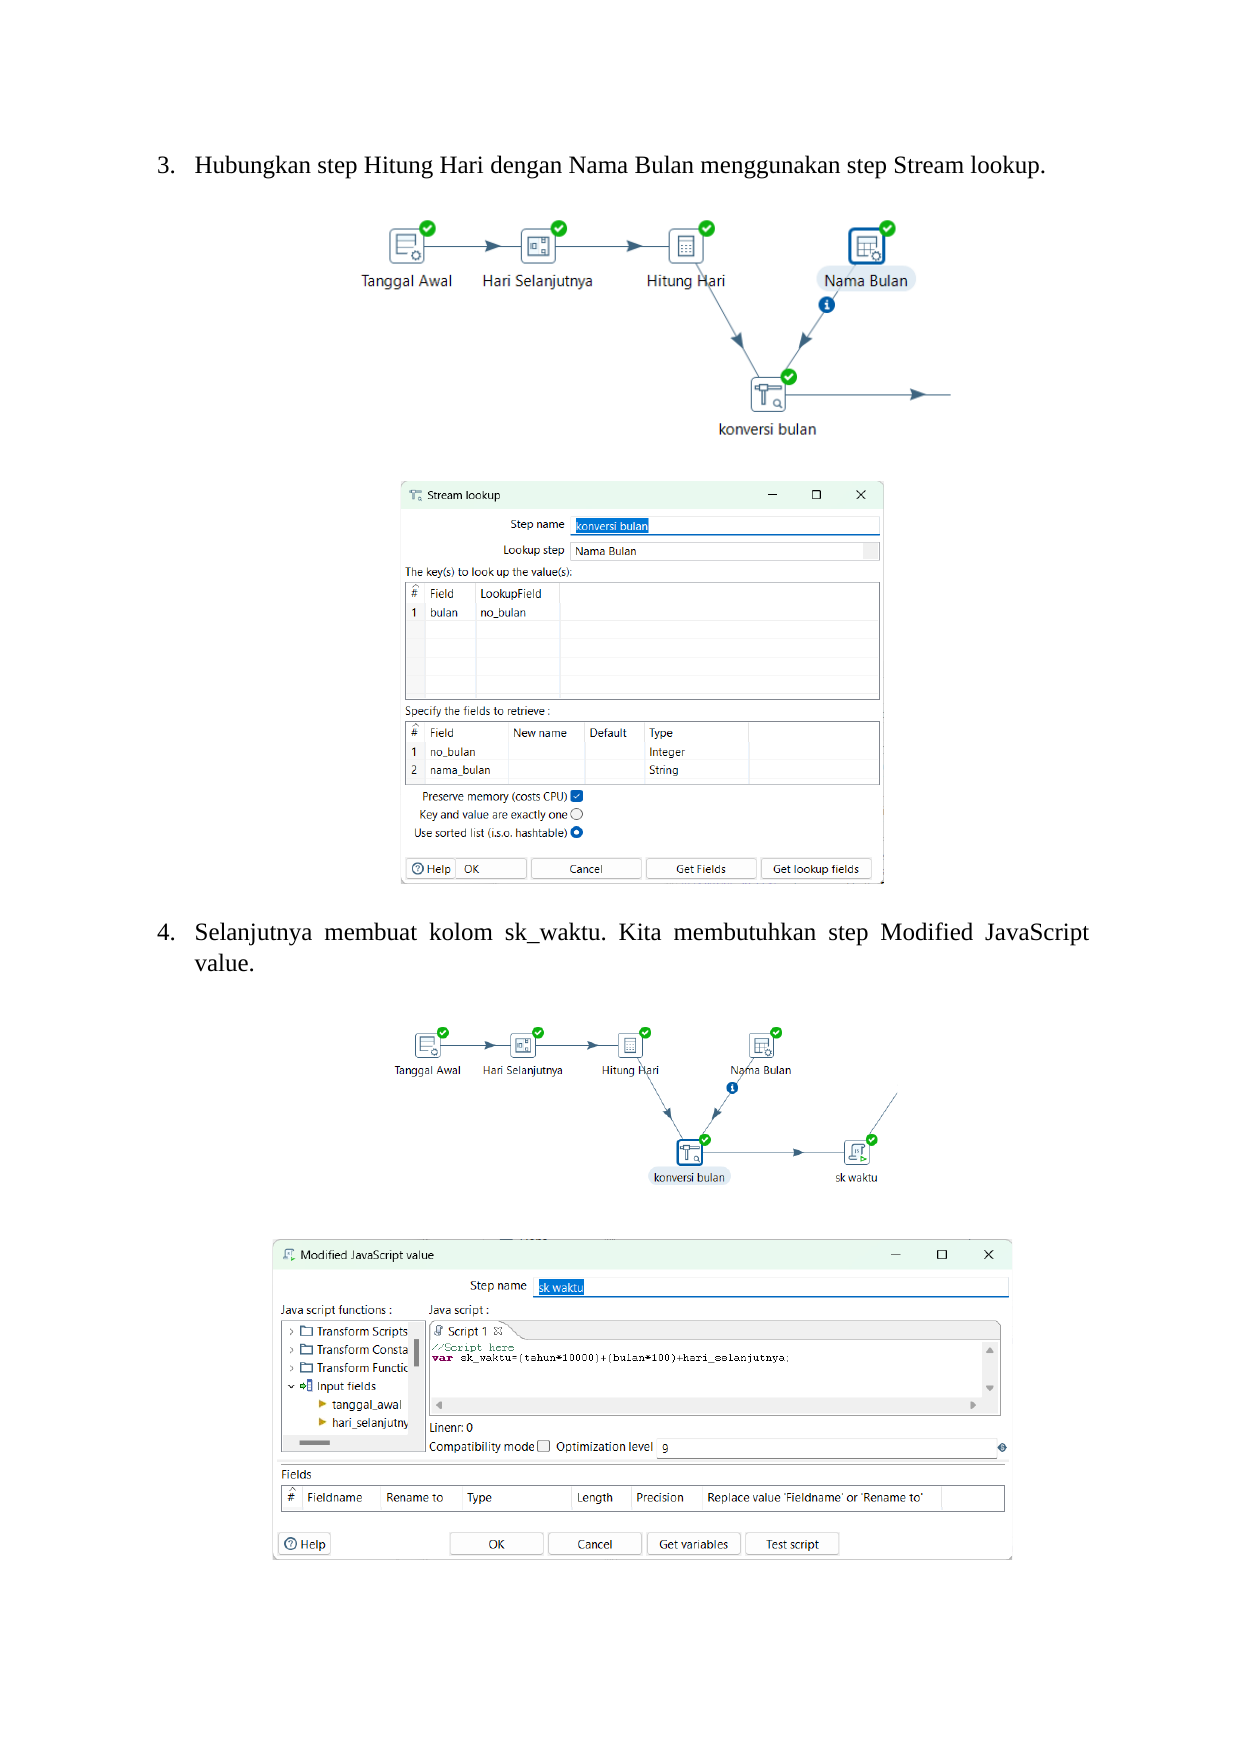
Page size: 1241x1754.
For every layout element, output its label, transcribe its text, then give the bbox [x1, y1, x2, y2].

picture [272, 1239, 1013, 1560]
picture [333, 212, 951, 448]
picture [387, 1010, 898, 1207]
picture [400, 481, 884, 884]
list Hubungkan step Hitung Hari dengan Nama Bulan menggunakan step Stream lookup. [157, 150, 1090, 179]
list Selanjutnya membuat kolom sk_waktu. Kita membutuhkan step Modified JavaScript value. [157, 917, 1090, 977]
